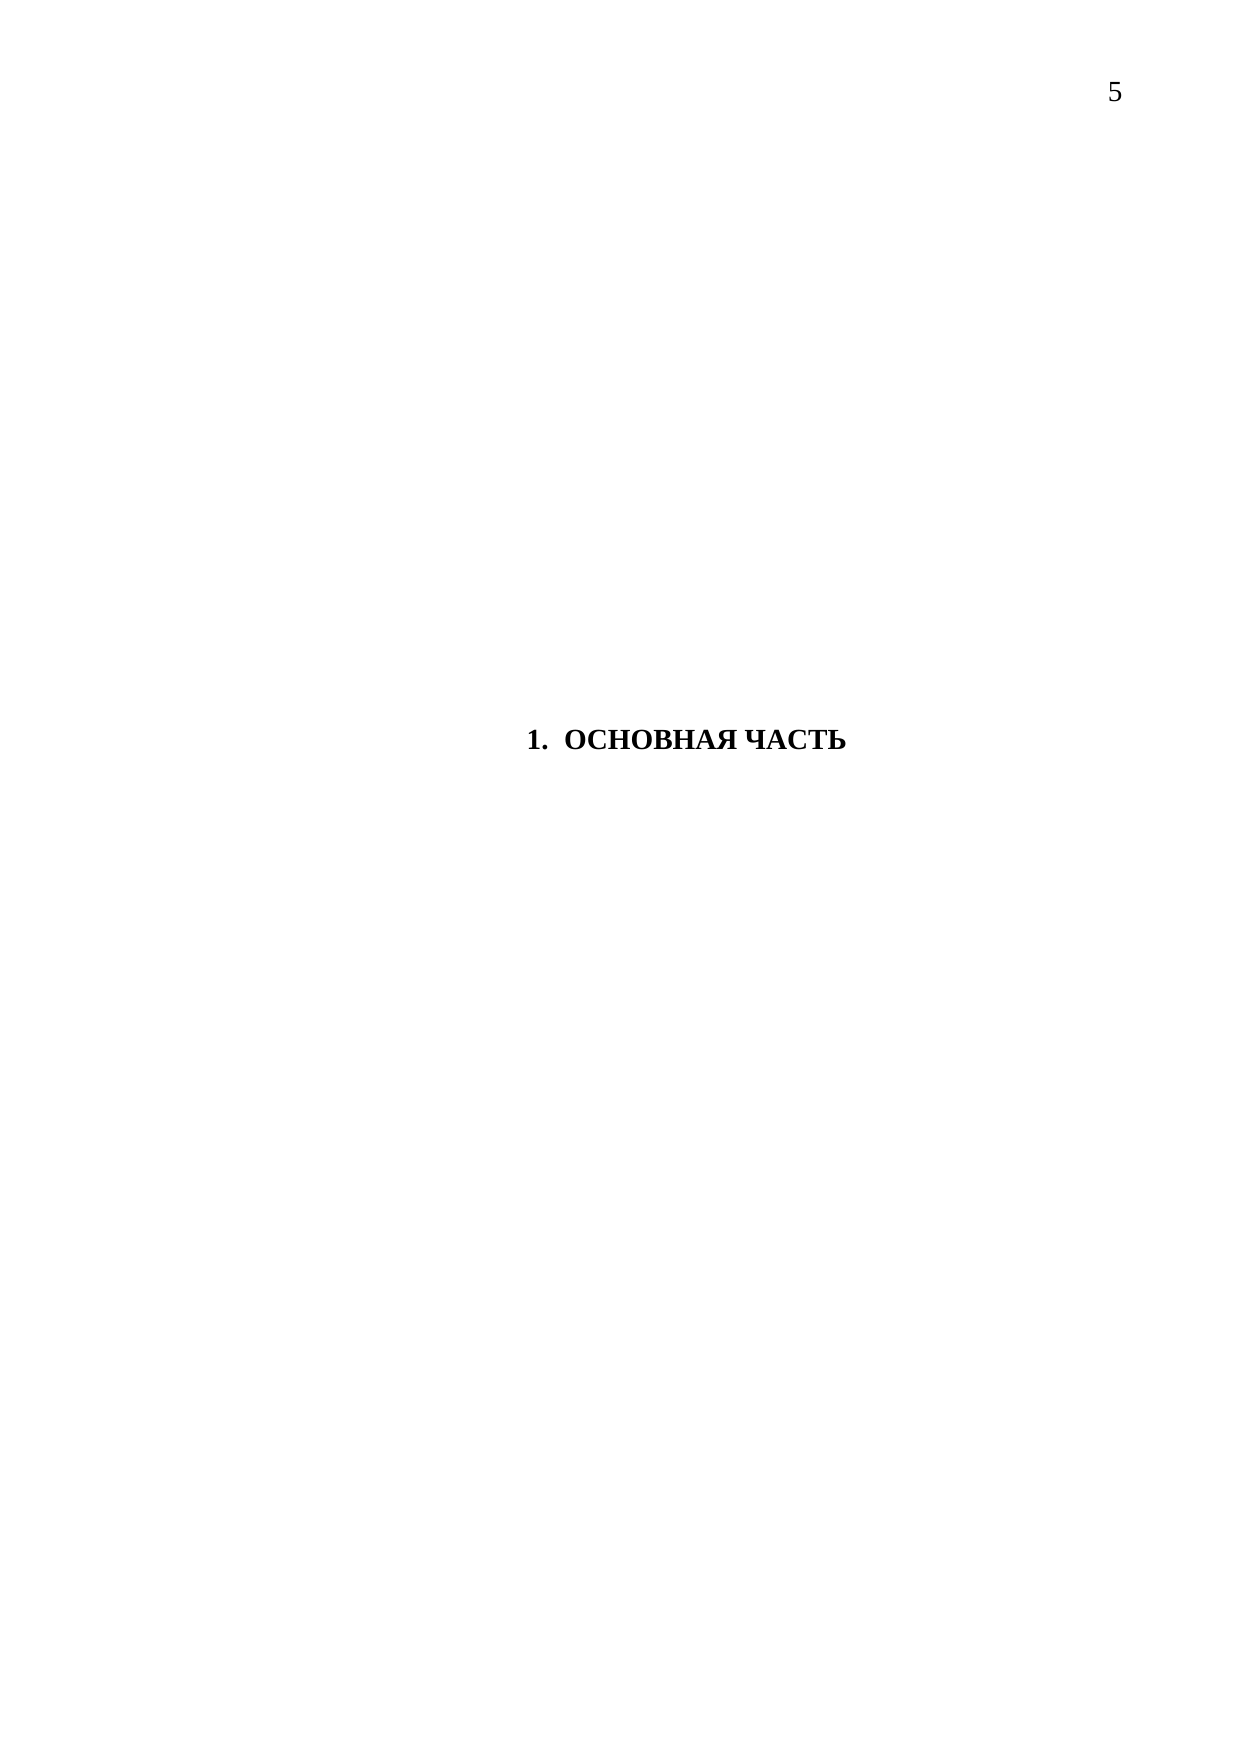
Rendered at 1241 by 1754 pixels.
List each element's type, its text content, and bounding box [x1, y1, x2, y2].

list ОСНОВНАЯ ЧАСТЬ [251, 722, 1122, 756]
